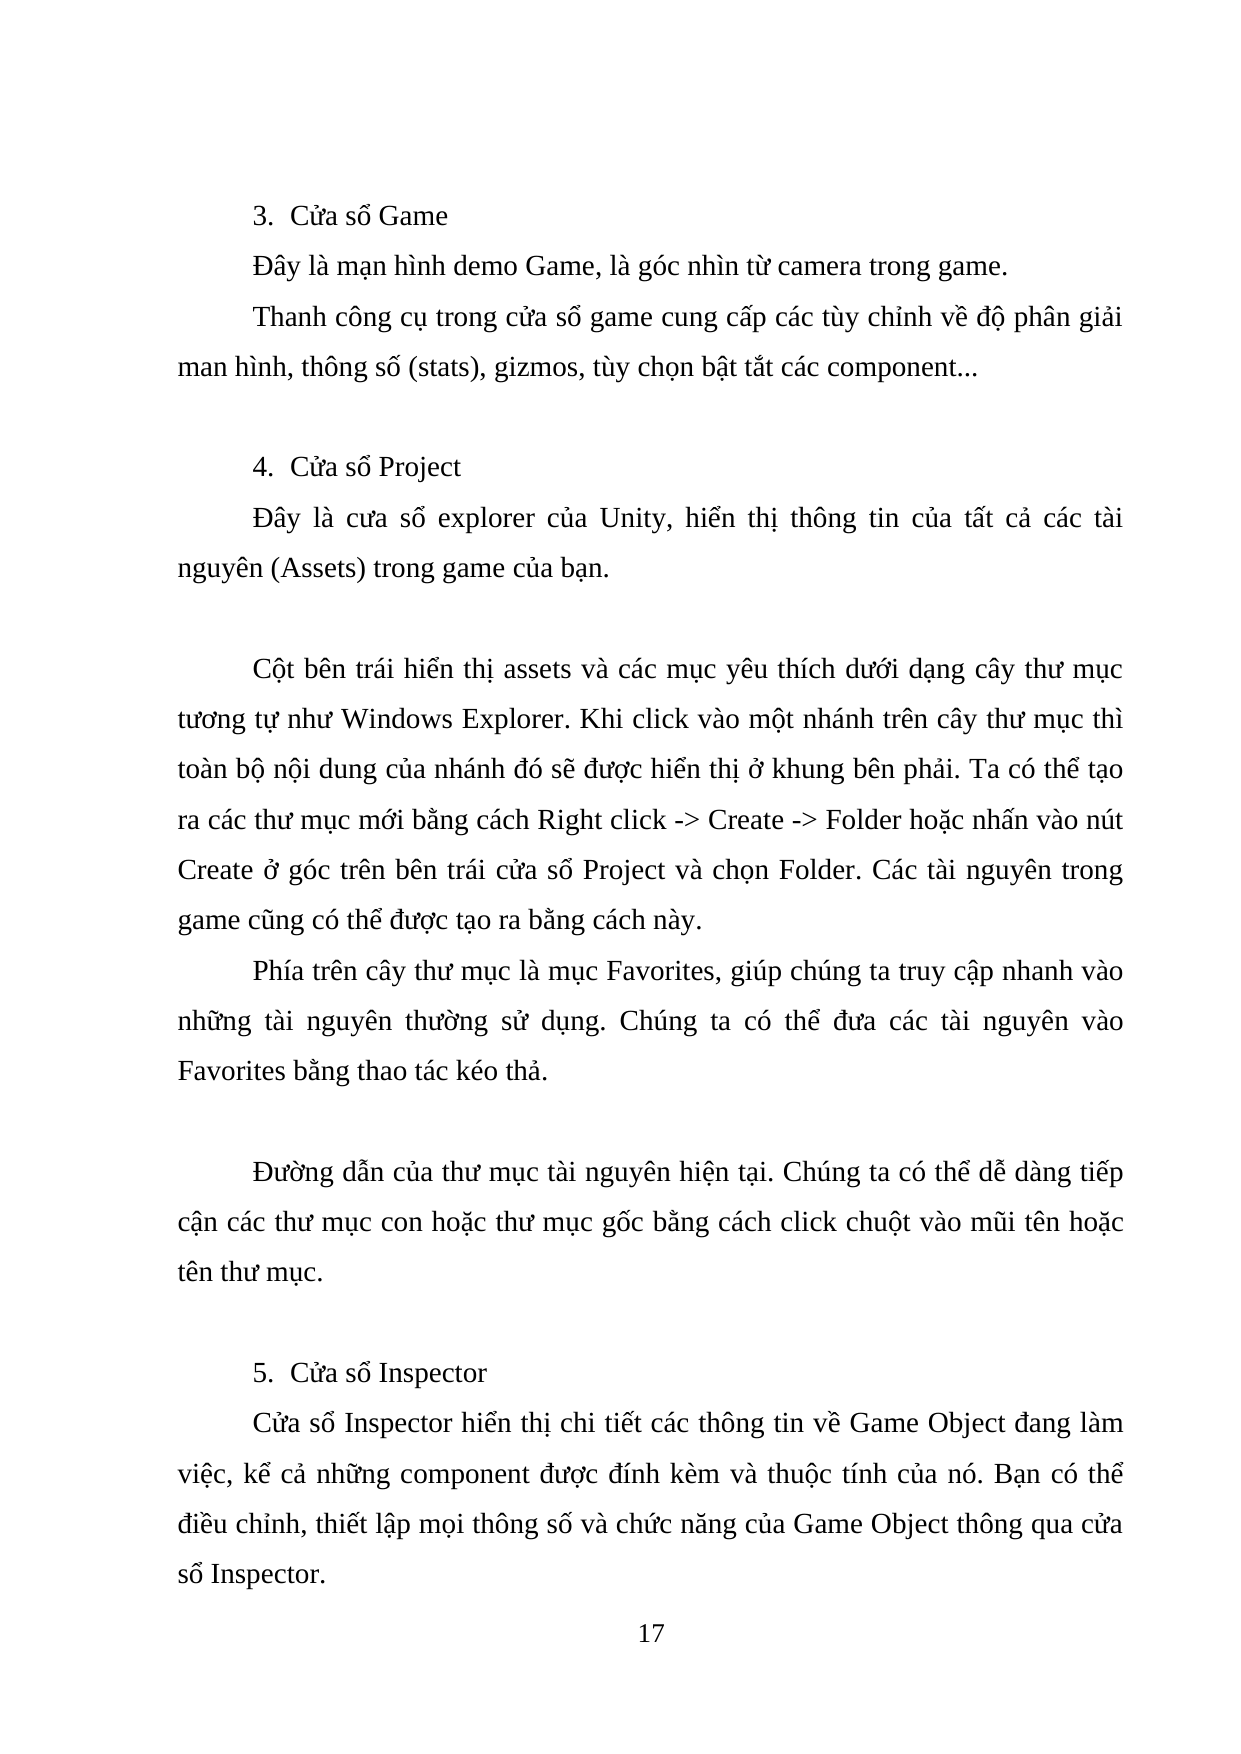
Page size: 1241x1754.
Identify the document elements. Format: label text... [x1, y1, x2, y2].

text Phía trên cây thư mục là mục Favorites, giúp chúng ta truy cập nhanh vào những tài nguyên thường sử dụng. Chúng ta có thể đưa các tài nguyên vào Favorites bằng thao tác kéo thả. [177, 953, 1125, 1087]
list Cửa sổ Project [252, 449, 1125, 483]
text Đây là cưa sổ explorer của Unity, hiển thị thông tin của tất cả các tài nguyên (Assets) trong game của bạn. [177, 500, 1125, 584]
text Đây là mạn hình demo Game, là góc nhìn từ camera trong game. [177, 248, 1125, 282]
text Thanh công cụ trong cửa sổ game cung cấp các tùy chỉnh về độ phân giải man hình, thông số (stats), gizmos, tùy chọn bật tắt các component... [177, 299, 1125, 382]
list Cửa sổ Inspector [252, 1355, 1125, 1389]
list Cửa sổ Game [252, 198, 1125, 232]
text Cột bên trái hiển thị assets và các mục yêu thích dưới dạng cây thư mục tương tự như Windows Explorer. Khi click vào một nhánh trên cây thư mục thì toàn bộ nội dung của nhánh đó sẽ được hiển thị ở khung bên phải. Ta có thể tạo ra các thư mục mới bằng cách Right click -> Create -> Folder hoặc nhấn vào nút Create ở góc trên bên trái cửa sổ Project và chọn Folder. Các tài nguyên trong game cũng có thể được tạo ra bằng cách này. [177, 651, 1125, 936]
text Cửa sổ Inspector hiển thị chi tiết các thông tin về Game Object đang làm việc, kể cả những component được đính kèm và thuộc tính của nó. Bạn có thể điều chỉnh, thiết lập mọi thông số và chức năng của Game Object thông qua cửa sổ Inspector. [177, 1406, 1125, 1590]
text Đường dẫn của thư mục tài nguyên hiện tại. Chúng ta có thể dễ dàng tiếp cận các thư mục con hoặc thư mục gốc bằng cách click chuột vào mũi tên hoặc tên thư mục. [177, 1154, 1125, 1288]
